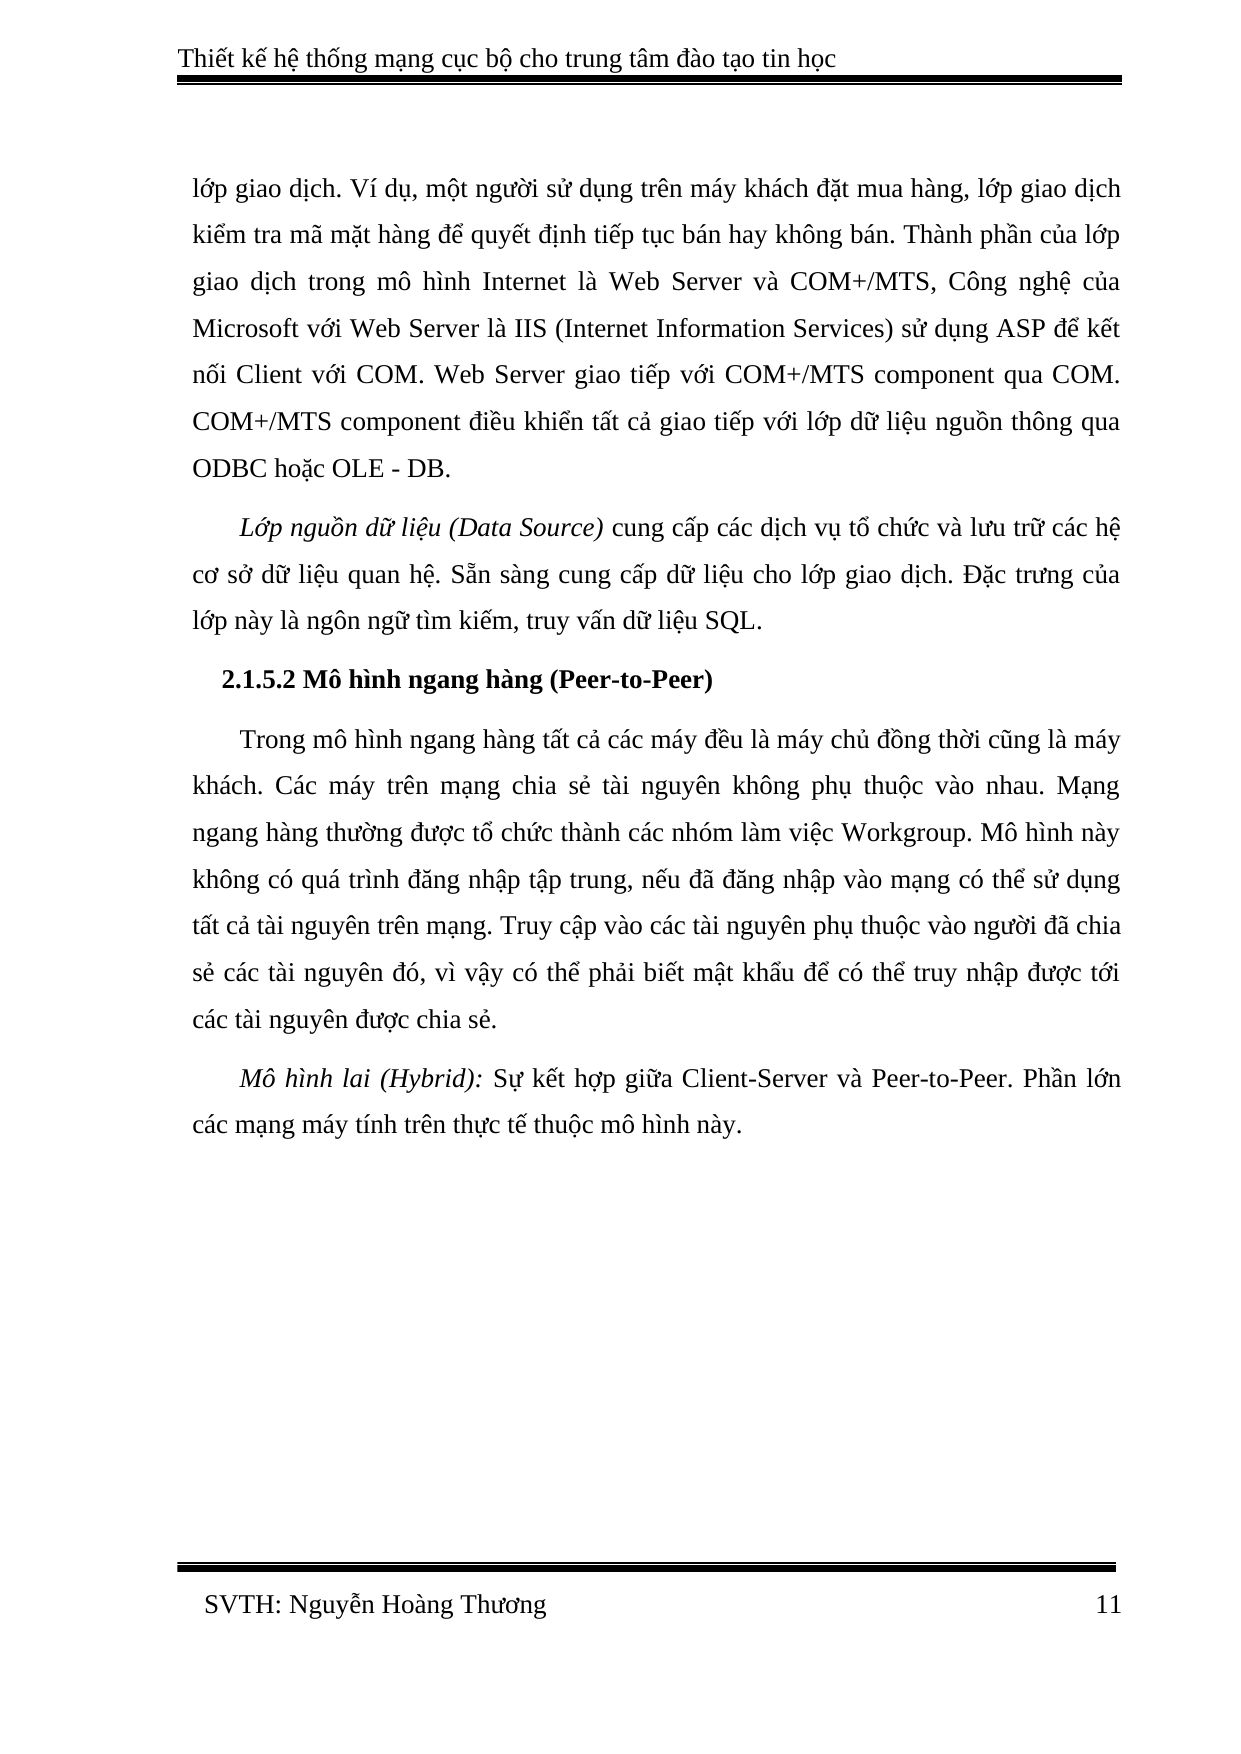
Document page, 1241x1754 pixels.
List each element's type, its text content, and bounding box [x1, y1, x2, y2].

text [192, 172, 1122, 483]
subtitle 2.1.5.2 Mô hình ngang hàng (Peer-to-Peer) [221, 663, 1122, 695]
text Trong mô hình ngang hàng tất cả các máy đều là máy chủ đồng thời cũng là máy khách. Các máy trên mạng chia sẻ tài nguyên không phụ thuộc vào nhau. Mạng ngang hàng thường được tổ chức thành các nhóm làm việc Workgroup. Mô hình này không có quá trình đăng nhập tập trung, nếu đã đăng nhập vào mạng có thể sử dụng tất cả tài nguyên trên mạng. Truy cập vào các tài nguyên phụ thuộc vào người đã chia sẻ các tài nguyên đó, vì vậy có thể phải biết mật khẩu để có thể truy nhập được tới các tài nguyên được chia sẻ. [192, 723, 1122, 1034]
text Lớp nguồn dữ liệu (Data Source) cung cấp các dịch vụ tổ chức và lưu trữ các hệ cơ sở dữ liệu quan hệ. Sẵn sàng cung cấp dữ liệu cho lớp giao dịch. Đặc trưng của lớp này là ngôn ngữ tìm kiếm, truy vấn dữ liệu SQL. [192, 511, 1122, 636]
text Mô hình lai (Hybrid): Sự kết hợp giữa Client-Server và Peer-to-Peer. Phần lớn các mạng máy tính trên thực tế thuộc mô hình này. [192, 1062, 1122, 1140]
